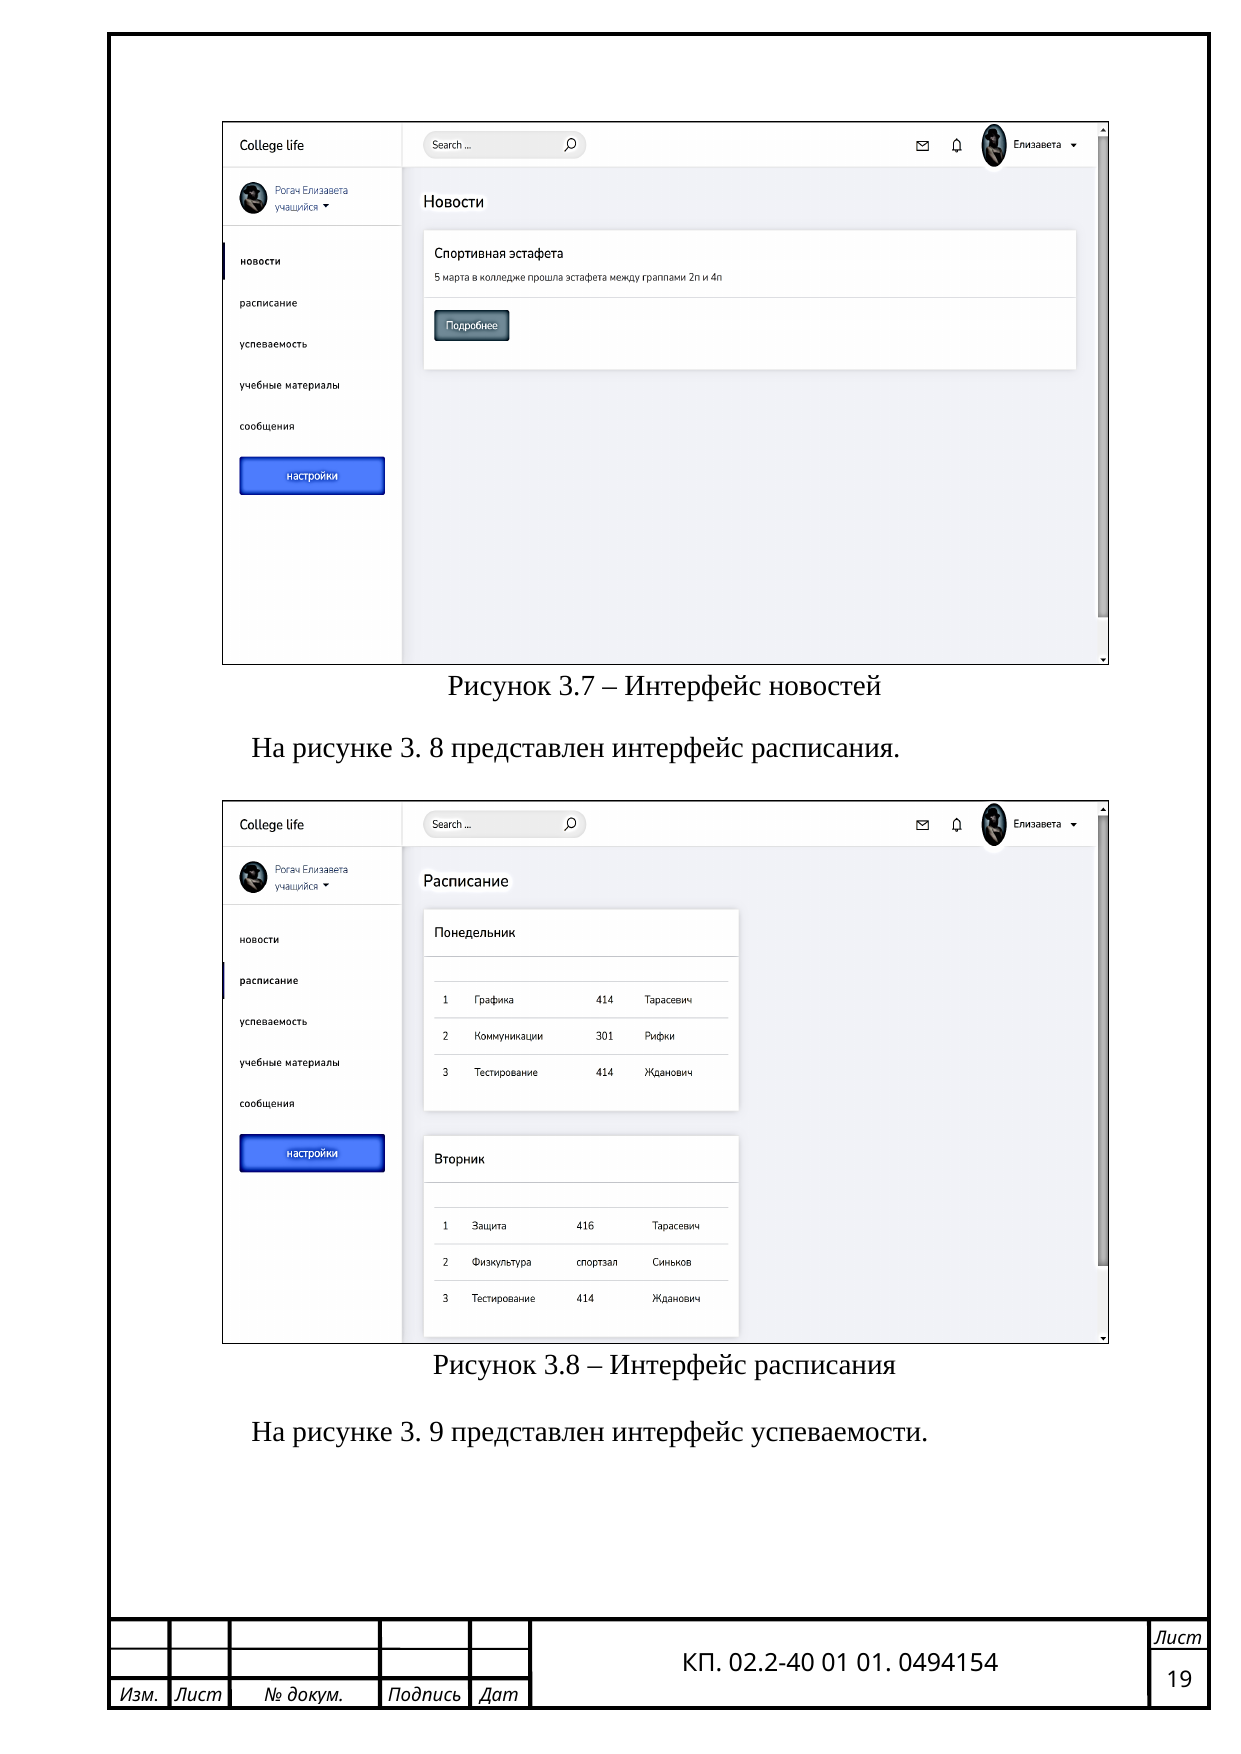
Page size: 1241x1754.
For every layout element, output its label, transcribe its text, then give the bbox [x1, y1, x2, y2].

text Рисунок 3.7 – Интерфейс новостей [177, 668, 1152, 702]
text На рисунке 3. 9 представлен интерфейс успеваемости. [177, 1414, 1152, 1448]
picture [223, 801, 1108, 1343]
picture [223, 122, 1108, 664]
text Рисунок 3.8 – Интерфейс расписания [177, 1347, 1152, 1381]
text На рисунке 3. 8 представлен интерфейс расписания. [177, 730, 1152, 763]
